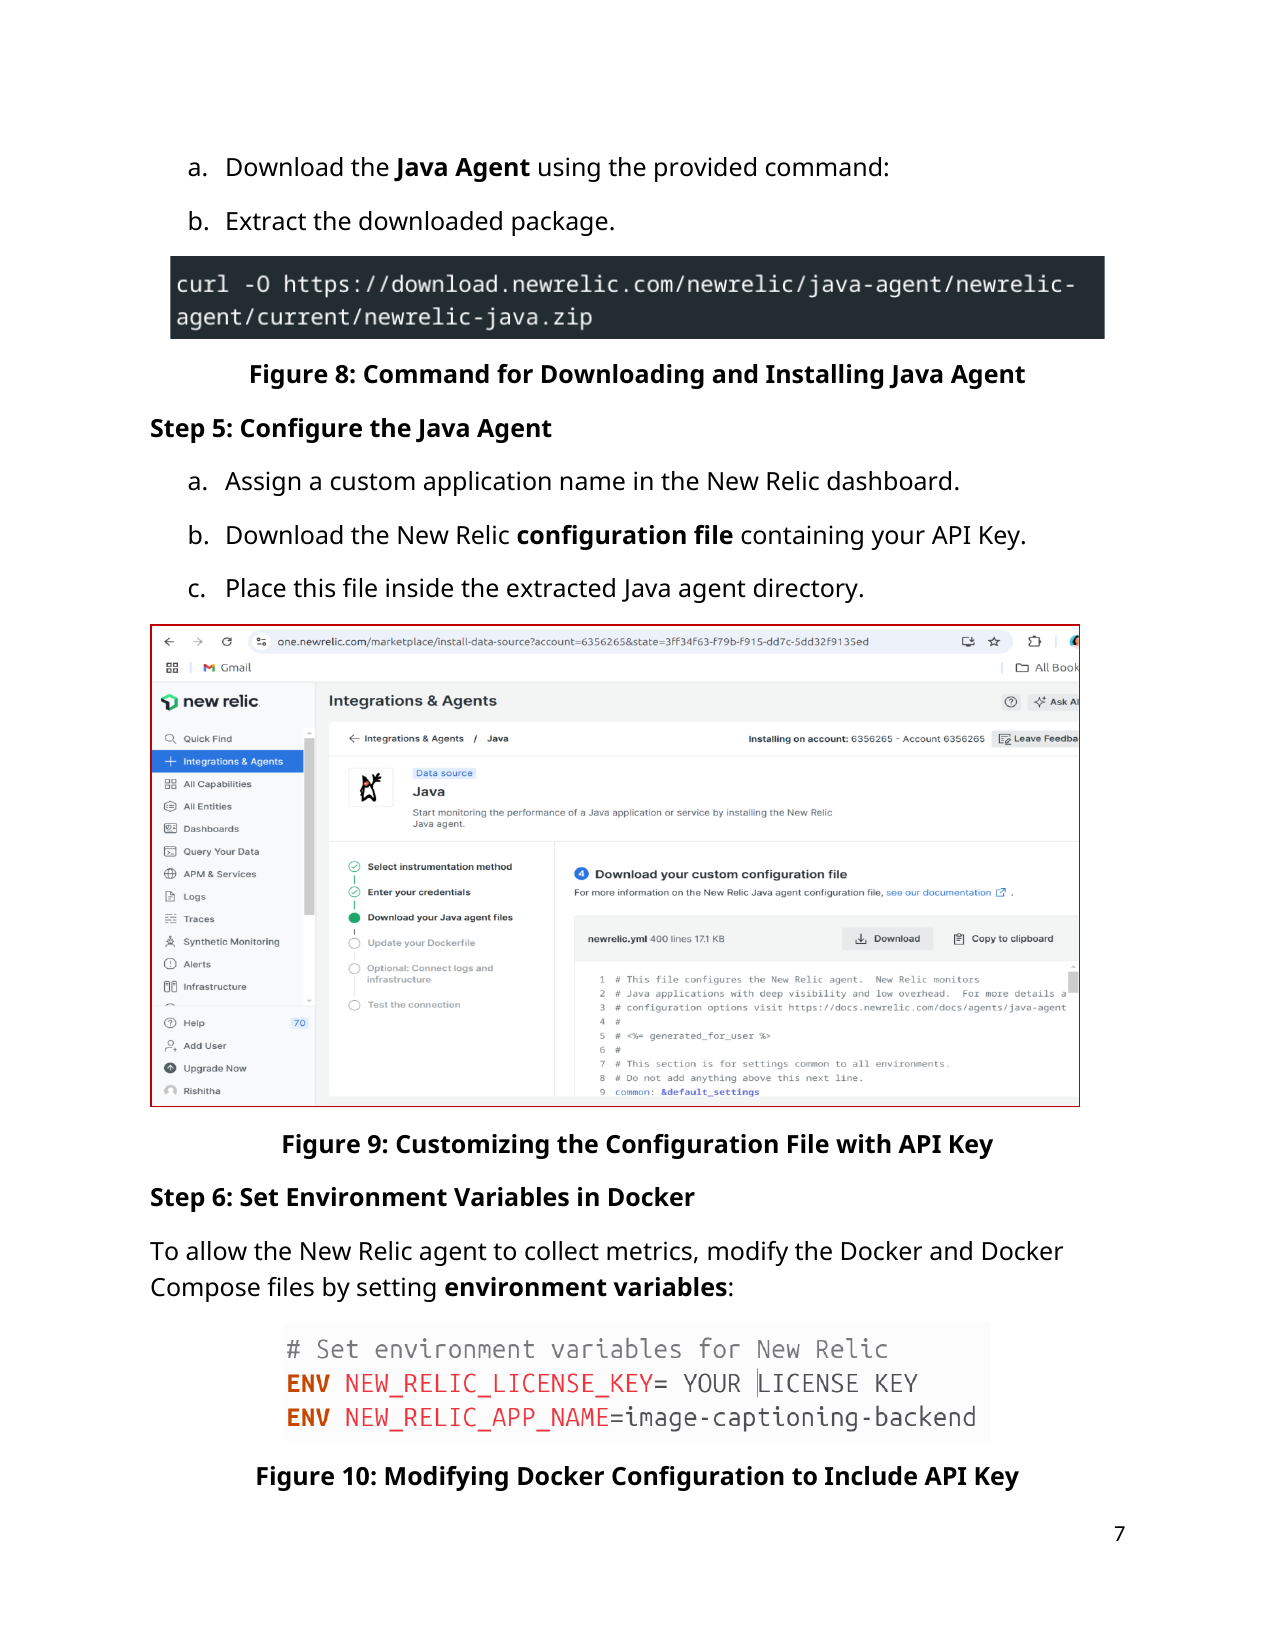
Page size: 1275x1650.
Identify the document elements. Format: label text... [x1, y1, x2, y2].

text Step 5: Configure the Java Agent [150, 410, 1125, 444]
list Assign a custom application name in the New Relic dashboard. [187, 464, 1125, 498]
text Figure 8: Command for Downloading and Installing Java Agent [150, 357, 1125, 391]
list Download the Java Agent using the provided command: [187, 150, 1125, 184]
picture [170, 256, 1105, 339]
text Figure 10: Modifying Docker Configuration to Include API Key [150, 1459, 1125, 1493]
list Extract the downloaded package. [187, 203, 1125, 237]
list Download the New Relic configuration file containing your API Key. [187, 517, 1125, 551]
picture [283, 1323, 992, 1441]
text To allow the New Relic agent to collect metrics, modify the Docker and Docker Compose files by setting environment variables: [150, 1233, 1125, 1304]
text Figure 9: Customizing the Configuration File with API Key [150, 1126, 1125, 1160]
text Step 6: Set Environment Variables in Docker [150, 1180, 1125, 1214]
picture [152, 626, 1079, 1106]
list Place this file inside the extracted Java agent directory. [187, 571, 1125, 605]
